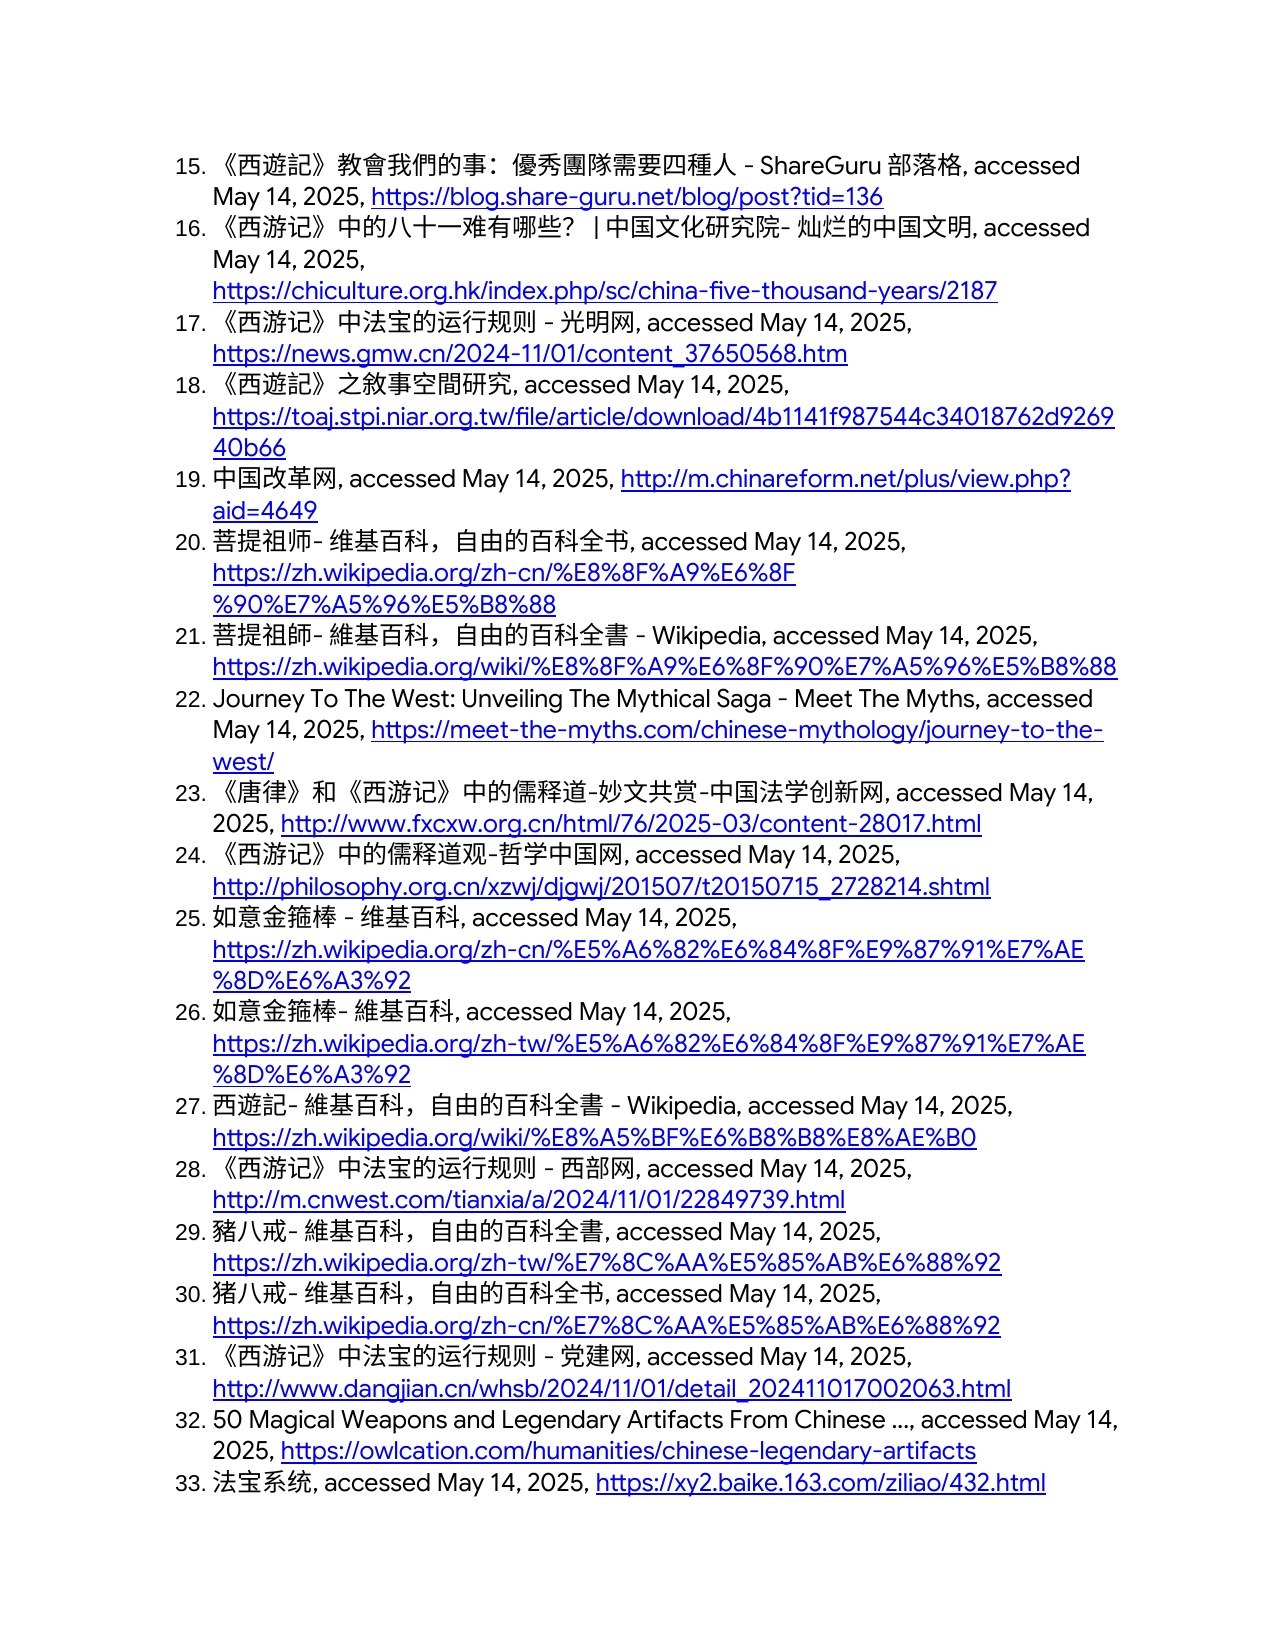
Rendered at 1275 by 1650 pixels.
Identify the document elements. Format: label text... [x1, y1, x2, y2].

list 《西遊記》之敘事空間研究, accessed May 14, 2025, https://toaj.stpi.niar.org.tw/file/article/download/4b1141f987544c34018762d926940b66 [175, 369, 1125, 463]
list Journey To The West: Unveiling The Mythical Saga - Meet The Myths, accessed May 14, 2025, https://meet-the-myths.com/chinese-mythology/journey-to-the-west/ [175, 683, 1125, 777]
list 如意金箍棒- 維基百科, accessed May 14, 2025, https://zh.wikipedia.org/zh-tw/%E5%A6%82%E6%84%8F%E9%87%91%E7%AE%8D%E6%A3%92 [175, 997, 1125, 1091]
list 菩提祖師- 維基百科，自由的百科全書 - Wikipedia, accessed May 14, 2025, https://zh.wikipedia.org/wiki/%E8%8F%A9%E6%8F%90%E7%A5%96%E5%B8%88 [175, 620, 1125, 683]
list 法宝系统, accessed May 14, 2025, https://xy2.baike.163.com/ziliao/432.html [175, 1467, 1125, 1498]
list 《唐律》和《西游记》中的儒释道-妙文共赏-中国法学创新网, accessed May 14, 2025, http://www.fxcxw.org.cn/html/76/2025-03/content-28017.html [175, 777, 1125, 840]
list 菩提祖师- 维基百科，自由的百科全书, accessed May 14, 2025, https://zh.wikipedia.org/zh-cn/%E8%8F%A9%E6%8F%90%E7%A5%96%E5%B8%88 [175, 526, 1125, 620]
list 猪八戒- 维基百科，自由的百科全书, accessed May 14, 2025, https://zh.wikipedia.org/zh-cn/%E7%8C%AA%E5%85%AB%E6%88%92 [175, 1279, 1125, 1341]
list 《西游记》中法宝的运行规则 - 西部网, accessed May 14, 2025, http://m.cnwest.com/tianxia/a/2024/11/01/22849739.html [175, 1153, 1125, 1216]
list 中国改革网, accessed May 14, 2025, http://m.chinareform.net/plus/view.php?aid=4649 [175, 463, 1125, 526]
list 《西游记》中的八十一难有哪些？ | 中国文化研究院- 灿烂的中国文明, accessed May 14, 2025, https://chiculture.org.hk/index.php/sc/china-five-thousand-years/2187 [175, 213, 1125, 307]
list 《西游记》中法宝的运行规则 - 光明网, accessed May 14, 2025, https://news.gmw.cn/2024-11/01/content_37650568.htm [175, 307, 1125, 369]
list 豬八戒- 維基百科，自由的百科全書, accessed May 14, 2025, https://zh.wikipedia.org/zh-tw/%E7%8C%AA%E5%85%AB%E6%88%92 [175, 1216, 1125, 1279]
list 西遊記- 維基百科，自由的百科全書 - Wikipedia, accessed May 14, 2025, https://zh.wikipedia.org/wiki/%E8%A5%BF%E6%B8%B8%E8%AE%B0 [175, 1091, 1125, 1153]
list 《西游记》中法宝的运行规则 - 党建网, accessed May 14, 2025, http://www.dangjian.cn/whsb/2024/11/01/detail_202411017002063.html [175, 1341, 1125, 1404]
list 如意金箍棒 - 维基百科, accessed May 14, 2025, https://zh.wikipedia.org/zh-cn/%E5%A6%82%E6%84%8F%E9%87%91%E7%AE%8D%E6%A3%92 [175, 902, 1125, 997]
list 50 Magical Weapons and Legendary Artifacts From Chinese ..., accessed May 14, 2025, https://owlcation.com/humanities/chinese-legendary-artifacts [175, 1404, 1125, 1467]
list 《西遊記》教會我們的事：優秀團隊需要四種人 - ShareGuru部落格, accessed May 14, 2025, https://blog.share-guru.net/blog/post?tid=136 [175, 150, 1125, 213]
list 《西游记》中的儒释道观-哲学中国网, accessed May 14, 2025, http://philosophy.org.cn/xzwj/djgwj/201507/t20150715_2728214.shtml [175, 840, 1125, 902]
